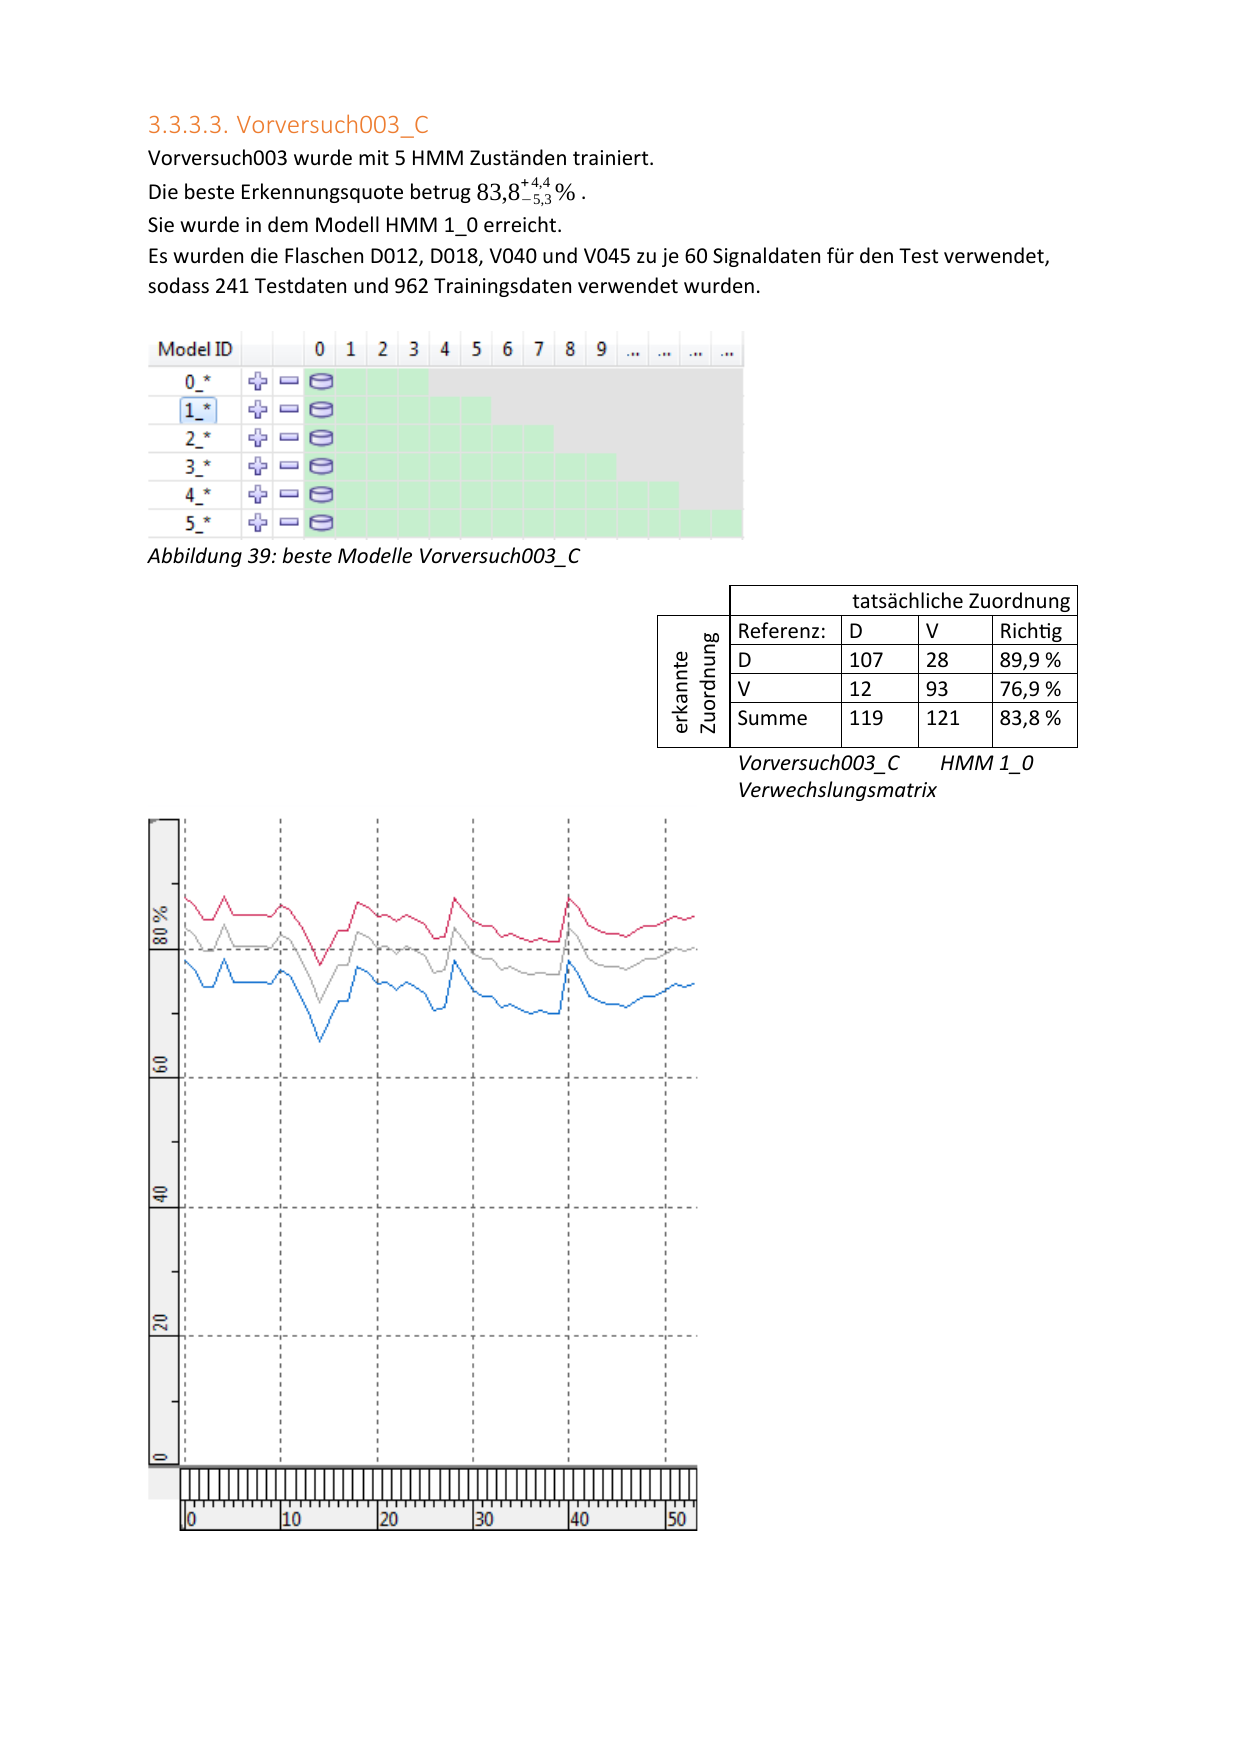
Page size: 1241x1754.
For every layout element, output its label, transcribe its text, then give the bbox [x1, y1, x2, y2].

table_cell V [731, 674, 841, 702]
table_cell V [919, 616, 992, 644]
text Die beste Erkennungsquote betrug . [148, 173, 1093, 208]
table_cell Summe [731, 703, 841, 747]
table_cell 28 [919, 645, 992, 673]
table_cell 107 [842, 645, 918, 673]
table_cell 121 [919, 703, 992, 747]
table_cell 119 [842, 703, 918, 747]
table_cell erkannte Zuordnung [658, 616, 729, 747]
text Es wurden die Flaschen D012, D018, V040 und V045 zu je 60 Signaldaten für den Test verwendet, sodass 241 Testdaten und 962 Trainingsdaten verwendet wurden. [148, 241, 1093, 299]
table_cell D [842, 616, 918, 644]
picture [147, 805, 698, 1531]
table_cell D [731, 645, 841, 673]
table_cell 12 [842, 674, 918, 702]
text Sie wurde in dem Modell HMM 1_0 erreicht. [148, 211, 1093, 238]
picture [147, 331, 745, 540]
table_cell 89,9 % [993, 645, 1077, 673]
table_cell 83,8 % [993, 703, 1077, 747]
text Vorversuch003 wurde mit 5 HMM Zuständen trainiert. [148, 143, 1093, 171]
table_cell Richtig [993, 616, 1077, 644]
text Abbildung 39: beste Modelle Vorversuch003_C [148, 541, 1093, 569]
table_cell Vorversuch003_C HMM 1_0 Verwechslungsmatrix [730, 748, 1078, 804]
table_cell 93 [919, 674, 992, 702]
table_cell 76,9 % [993, 674, 1077, 702]
table_header tatsächliche Zuordnung [731, 586, 1077, 615]
table_cell Referenz: [731, 616, 841, 644]
subtitle Vorversuch003_C [148, 108, 1093, 141]
